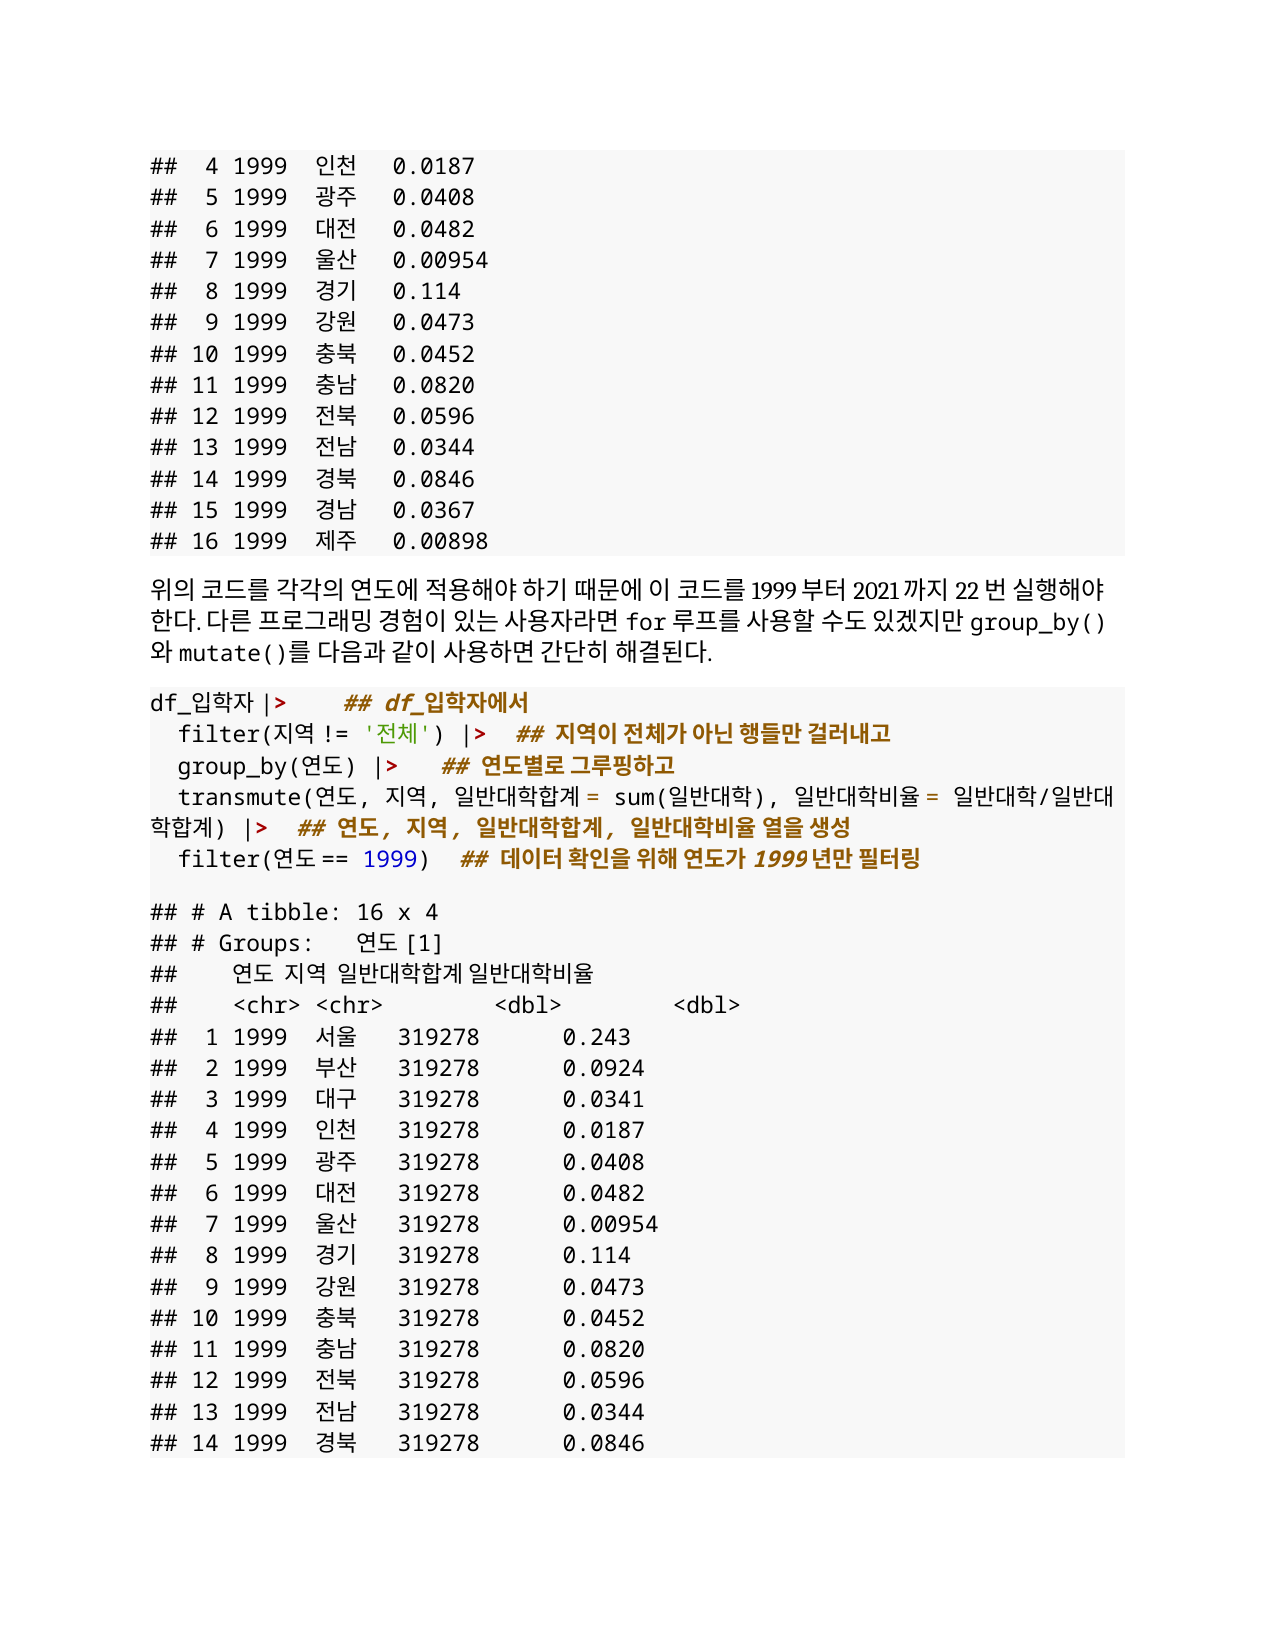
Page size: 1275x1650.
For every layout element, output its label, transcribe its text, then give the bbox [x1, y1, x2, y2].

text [150, 895, 1125, 1458]
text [150, 150, 1125, 556]
text 위의 코드를 각각의 연도에 적용해야 하기 때문에 이 코드를 1999부터 2021까지 22번 실행해야 한다. 다른 프로그래밍 경험이 있는 사용자라면 for 루프를 사용할 수도 있겠지만 group_by()와 mutate()를 다음과 같이 사용하면 간단히 해결된다. [150, 577, 1125, 668]
text df_입학자 |> ## df_입학자에서 filter(지역 != '전체') |> ## 지역이 전체가 아닌 행들만 걸러내고 group_by(연도) |> ## 연도별로 그루핑하고 transmute(연도, 지역, 일반대학합계 = sum(일반대학), 일반대학비율 = 일반대학/일반대학합계) |> ## 연도, 지역, 일반대학합계, 일반대학비율 열을 생성 filter(연도 == 1999) ## 데이터 확인을 위해 연도가 1999년만 필터링 [150, 687, 1125, 874]
